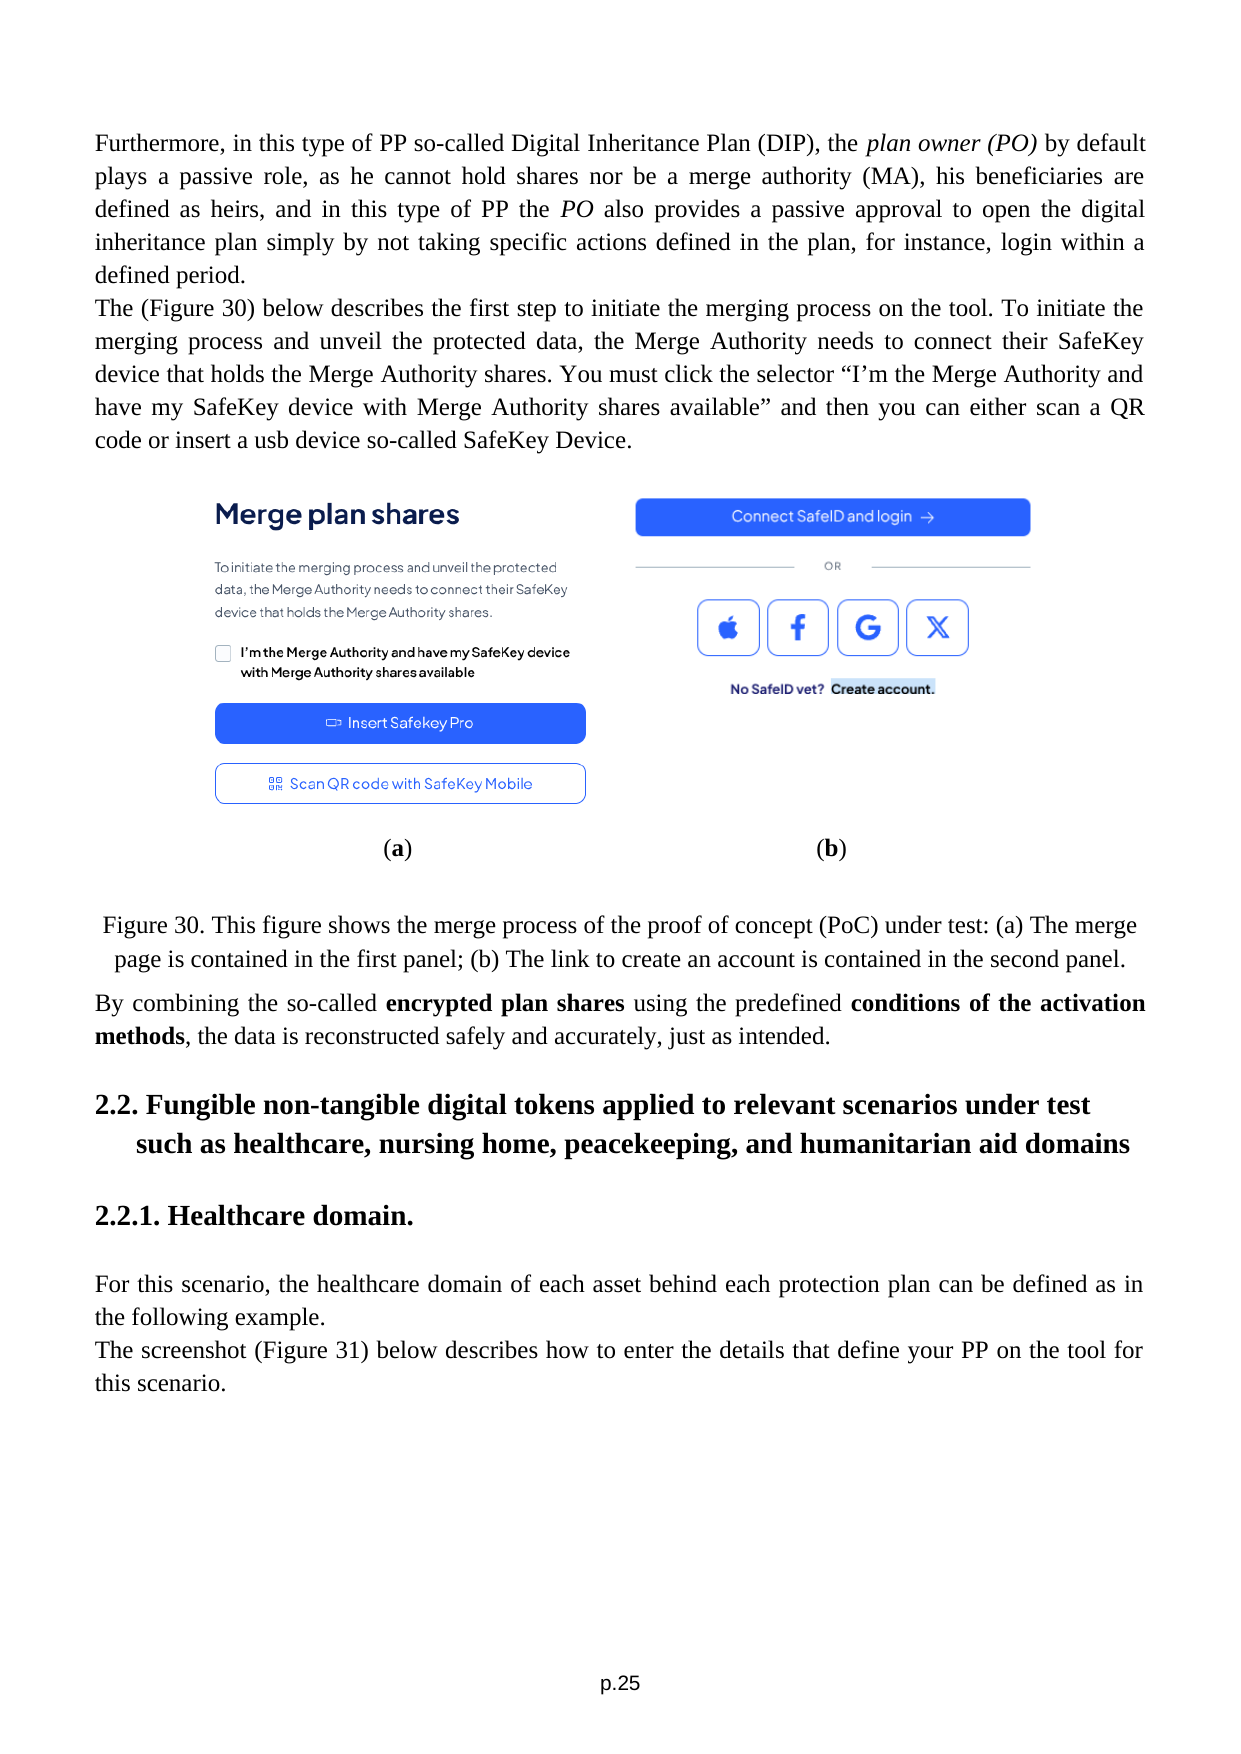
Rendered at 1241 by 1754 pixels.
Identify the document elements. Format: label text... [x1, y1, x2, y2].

text The screenshot (Figure 31) below describes how to enter the details that define your PP on the tool for this scenario. [94, 1335, 1146, 1397]
table_cell (b) [609, 833, 1054, 866]
table_cell (a) [186, 833, 609, 866]
picture [621, 491, 1042, 694]
text Furthermore, in this type of PP so-called Digital Inheritance Plan (DIP), the plan owner (PO) by default plays a passive role, as he cannot hold shares nor be a merge authority (MA), his beneficiaries are defined as heirs, and in this type of PP the PO also provides a passive approval to open the digital inheritance plan simply by not taking specific actions defined in the plan, for instance, login within a defined period. [94, 128, 1146, 289]
text For this scenario, the healthcare domain of each asset behind each protection plan can be defined as in the following example. [94, 1269, 1146, 1331]
text By combining the so-called encrypted plan shares using the predefined conditions of the activation methods, the data is reconstructed safely and accurately, just as intended. [94, 988, 1146, 1050]
text The (Figure 30) below describes the first step to initiate the merging process on the tool. To initiate the merging process and unveil the protected data, the Merge Authority needs to connect their SafeKey device that holds the Merge Authority shares. You must click the selector “I’m the Merge Authority and have my SafeKey device with Merge Authority shares available” and then you can either scan a QR code or insert a usb device so-called SafeKey Device. [94, 293, 1146, 454]
table_header [186, 491, 609, 833]
subtitle 2.2. Fungible non-tangible digital tokens applied to relevant scenarios under test such as healthcare, nursing home, peacekeeping, and humanitarian aid domains [94, 1087, 1146, 1159]
text Figure 30. This figure shows the merge process of the proof of concept (PoC) under test: (a) The merge page is contained in the first panel; (b) The link to create an account is contained in the second panel. [94, 911, 1146, 972]
subtitle 2.2.1. Healthcare domain. [94, 1198, 1146, 1231]
table_header [609, 491, 1054, 833]
picture [199, 491, 597, 816]
